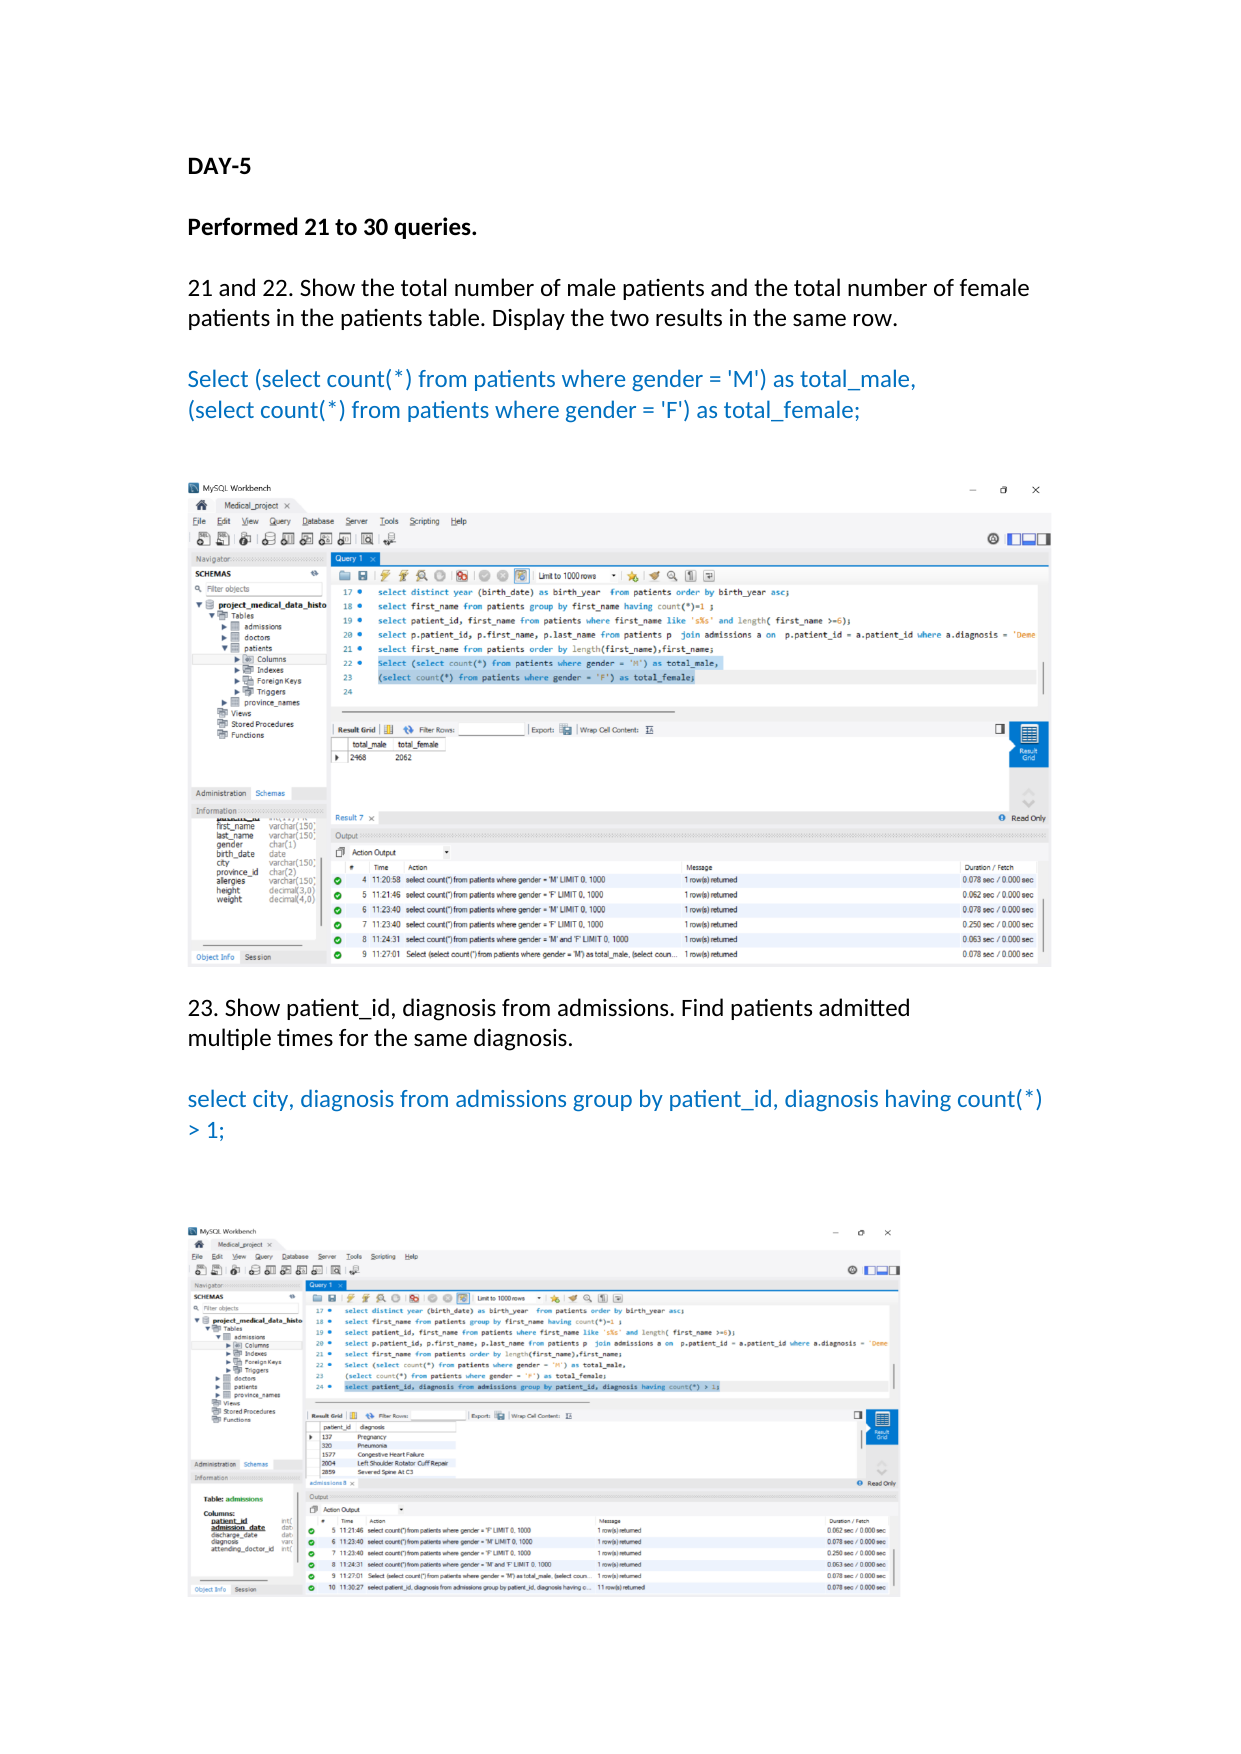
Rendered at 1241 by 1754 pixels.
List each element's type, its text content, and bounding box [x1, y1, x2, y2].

text Select (select count(*) from patients where gender = 'M') as total_male, [187, 364, 1053, 394]
text select city, diagnosis from admissions group by patient_id, diagnosis having count(*) > 1; [187, 1084, 1053, 1145]
text Performed 21 to 30 queries. [187, 211, 1053, 242]
text DAY-5 [187, 150, 1053, 181]
text patients in the patients table. Display the two results in the same row. [187, 303, 1053, 333]
text 23. Show patient_id, diagnosis from admissions. Find patients admitted [187, 992, 1053, 1023]
text (select count(*) from patients where gender = 'F') as total_female; [187, 394, 1053, 425]
text multiple times for the same diagnosis. [187, 1023, 1053, 1053]
picture [187, 1226, 901, 1597]
text 21 and 22. Show the total number of male patients and the total number of female [187, 272, 1053, 303]
picture [187, 480, 1052, 967]
